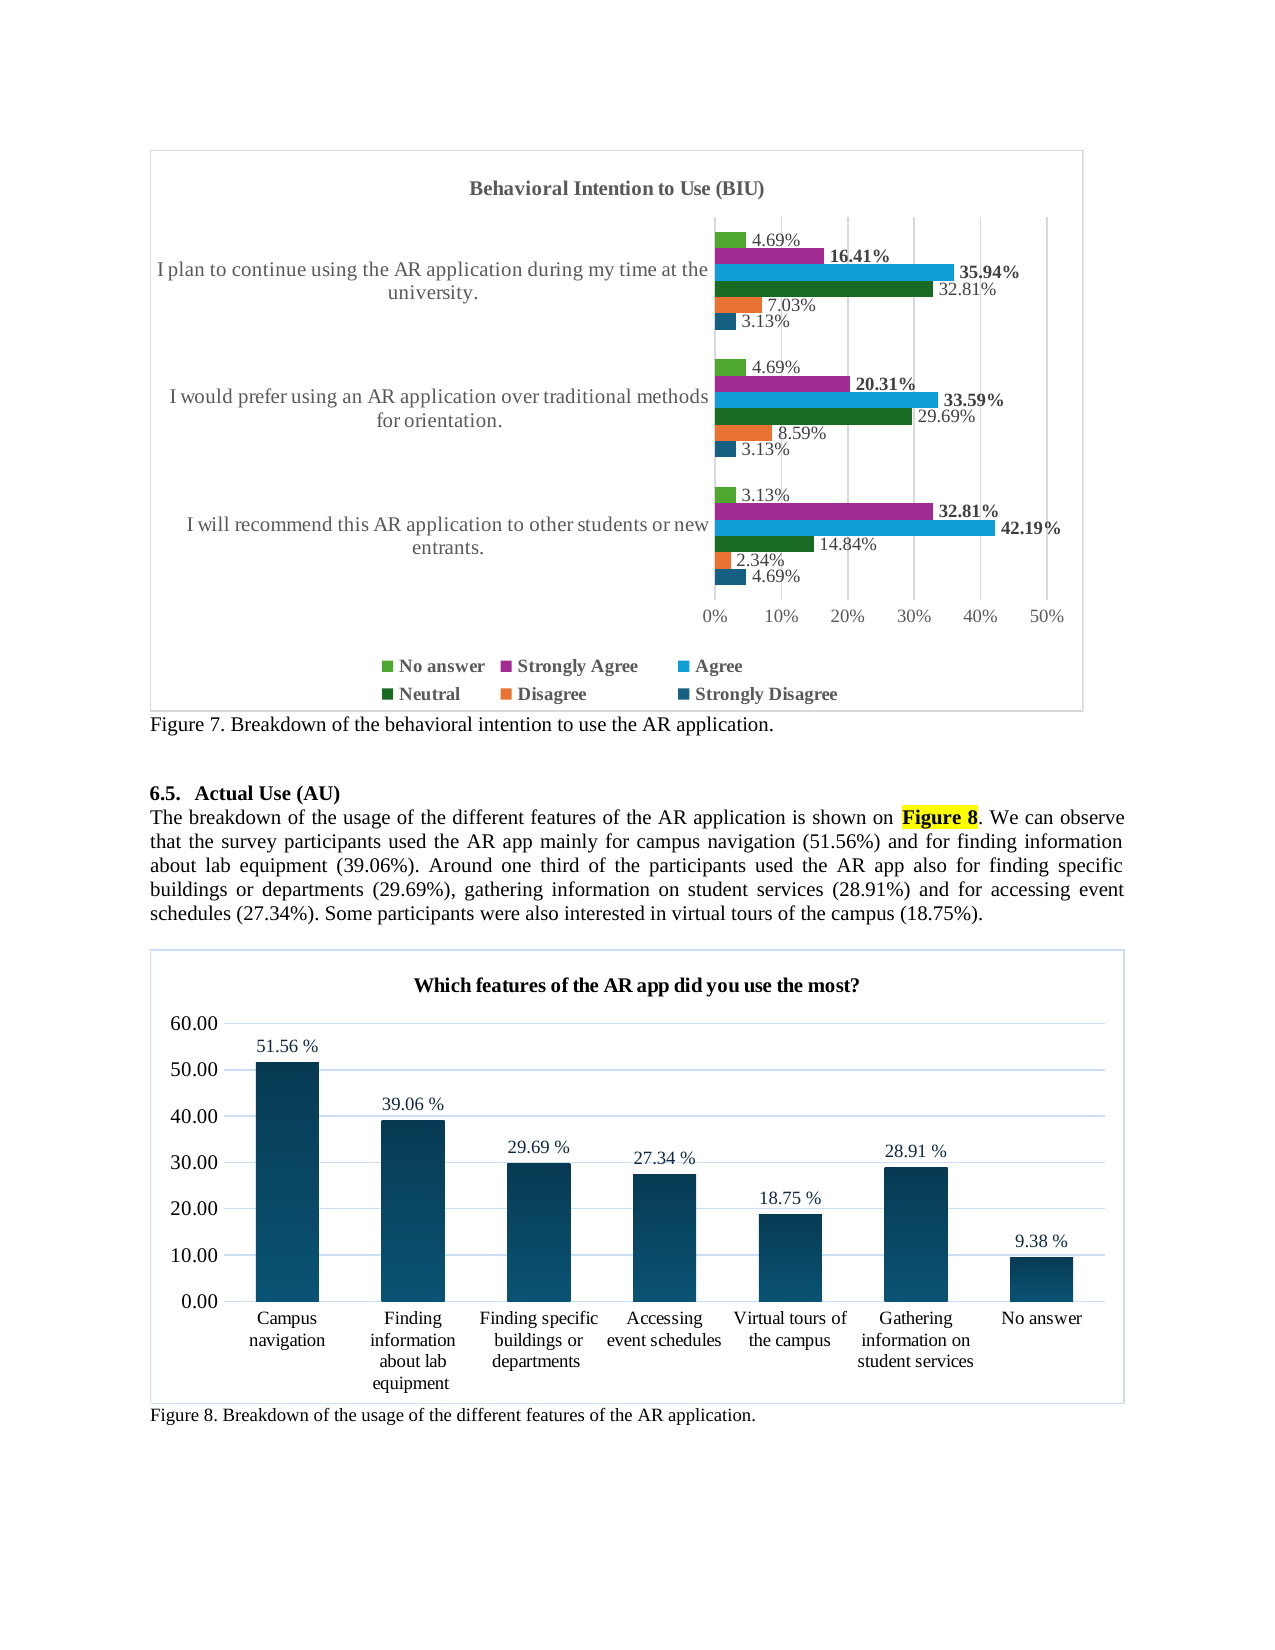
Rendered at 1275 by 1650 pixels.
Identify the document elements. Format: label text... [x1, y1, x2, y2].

list Actual Use (AU) [149, 781, 1125, 805]
text The breakdown of the usage of the different features of the AR application is shown on Figure 6. We can observe that the survey participants used the AR app mainly for campus navigation (51.56%) and for finding information about lab equipment (39.06%). Around one third of the participants used the AR app also for finding specific buildings or departments (29.69%), gathering information on student services (28.91%) and for accessing event schedules (27.34%). Some participants were also interested in virtual tours of the campus (18.75%). [150, 805, 1125, 925]
text Figure 7. Breakdown of the behavioral intention to use the AR application. [150, 712, 1125, 736]
text Figure 8. Breakdown of the usage of the different features of the AR application. [150, 1404, 1125, 1426]
